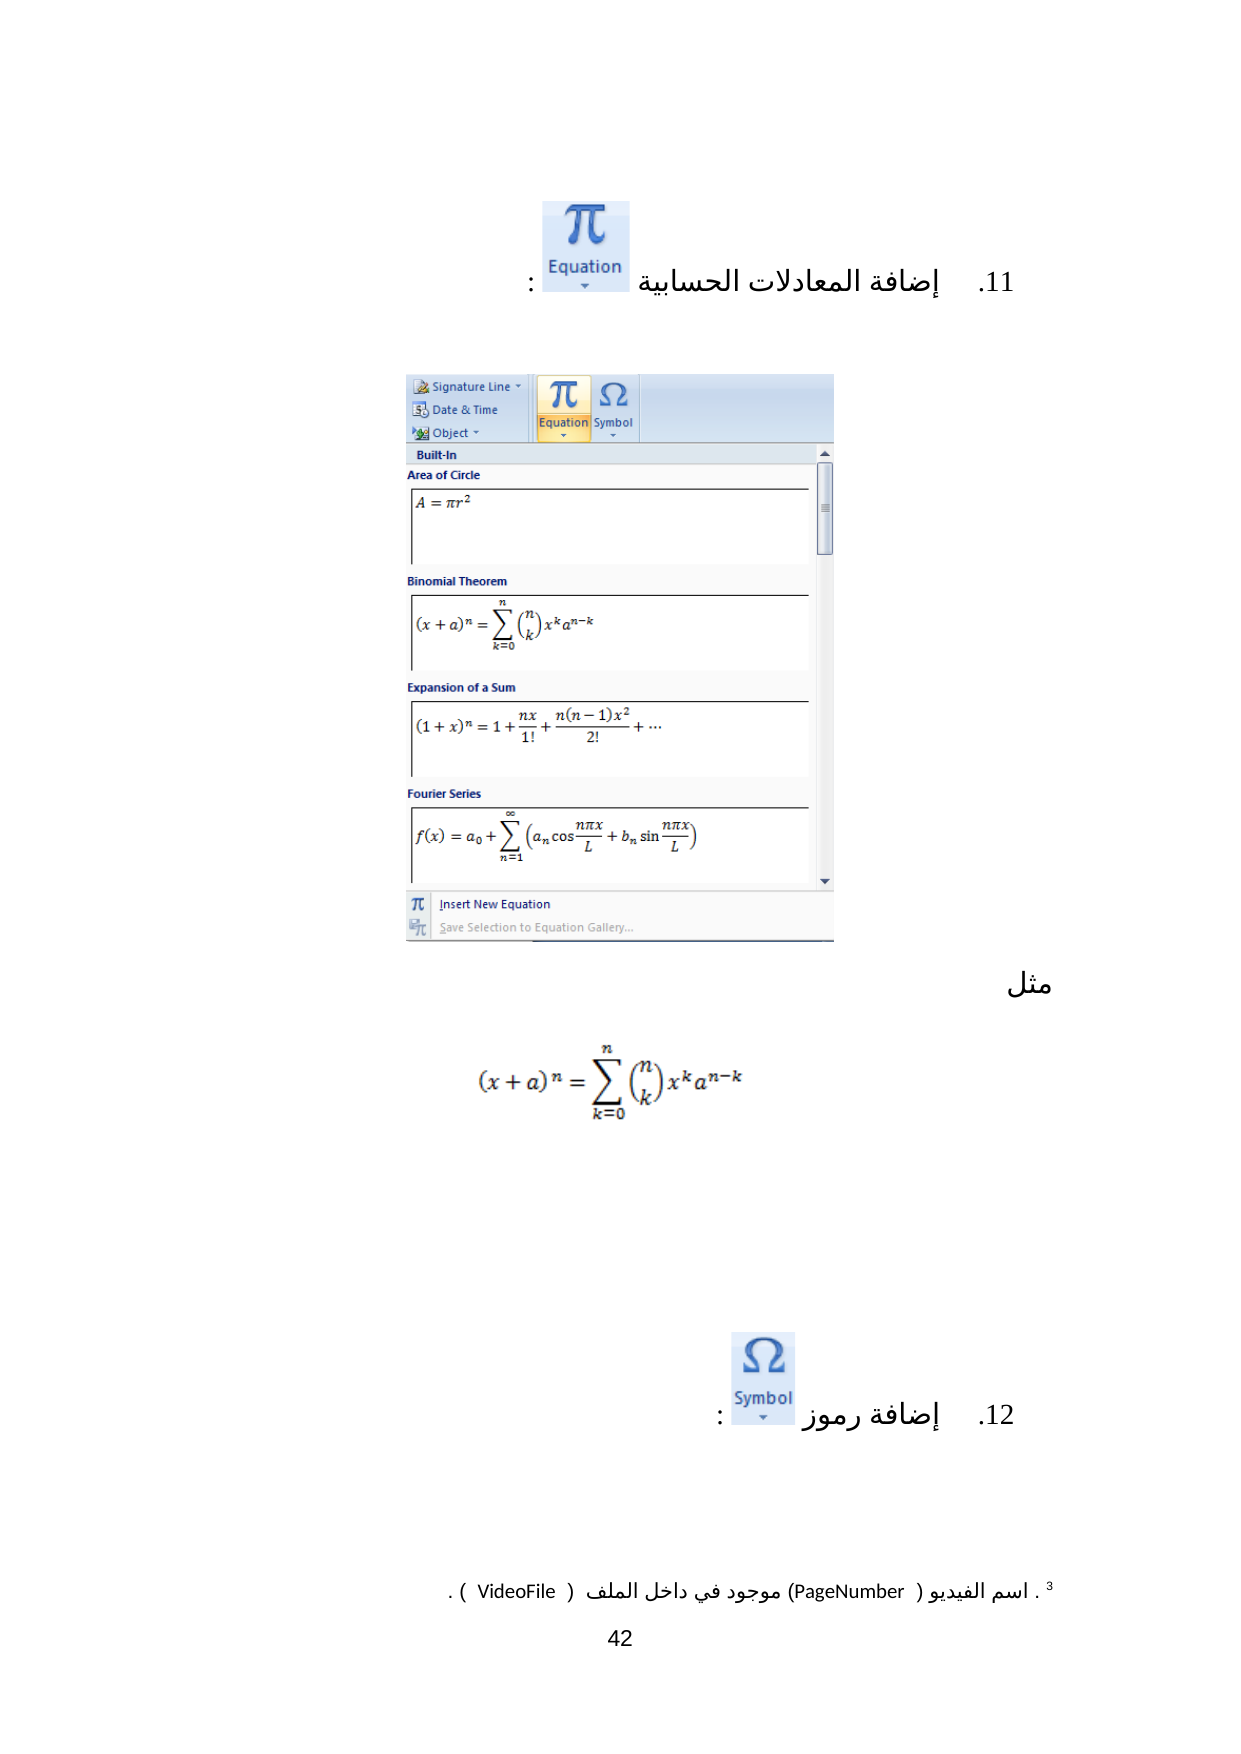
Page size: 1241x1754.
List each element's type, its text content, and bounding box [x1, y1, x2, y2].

picture [731, 1332, 796, 1425]
picture [542, 201, 630, 292]
list إضافة المعادلات الحسابية : [187, 201, 978, 298]
picture [406, 374, 834, 942]
text مثل [187, 966, 1053, 1000]
picture [445, 1025, 795, 1154]
list إضافة رموز : [187, 1332, 978, 1431]
